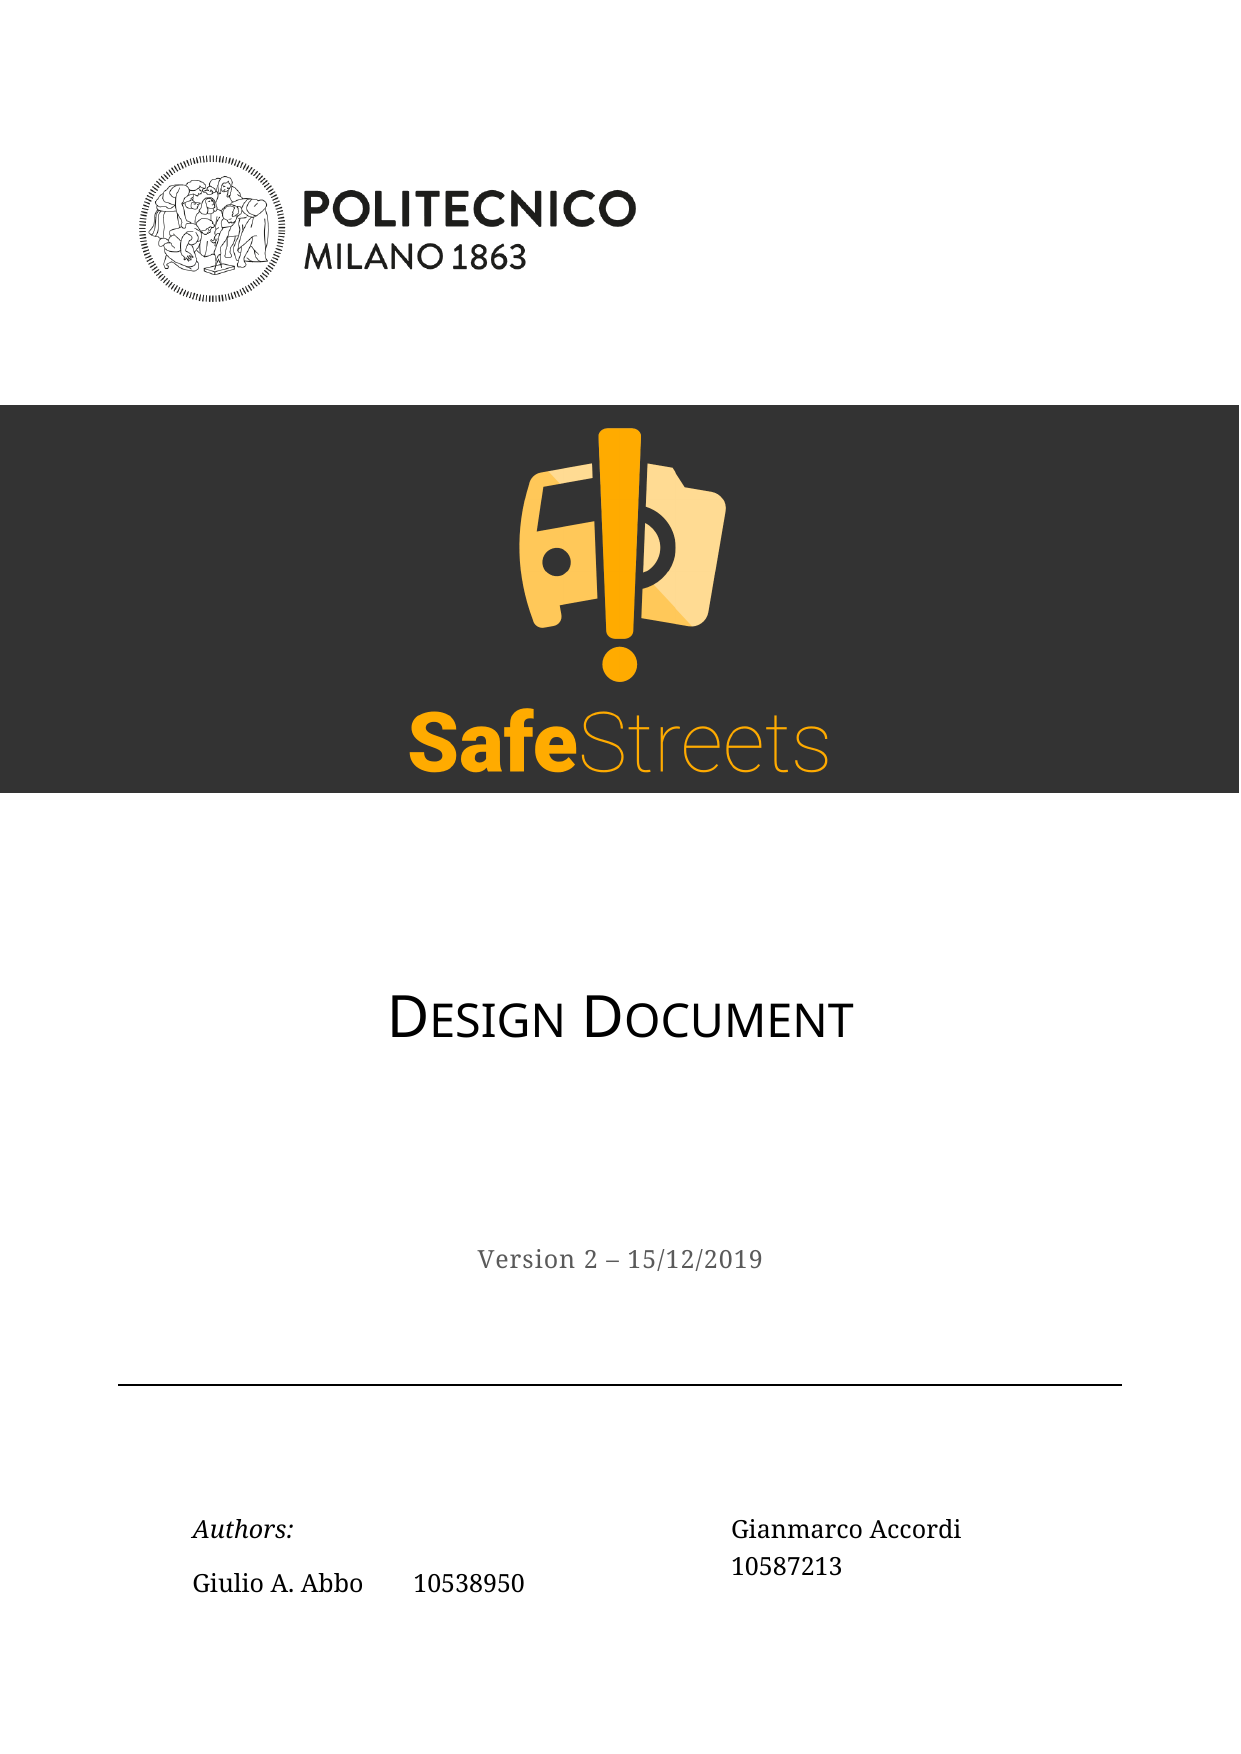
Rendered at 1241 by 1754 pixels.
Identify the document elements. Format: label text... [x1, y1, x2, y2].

picture [0, 405, 1239, 793]
text Gianmarco Accordi 10587213 [657, 1512, 1122, 1583]
text Authors: [118, 1512, 583, 1546]
title Design Document [118, 976, 1122, 1134]
picture [118, 147, 649, 308]
text Giulio A. Abbo 10538950 [118, 1566, 583, 1600]
subtitle Version 2 – 15/12/2019 [118, 1241, 1122, 1275]
